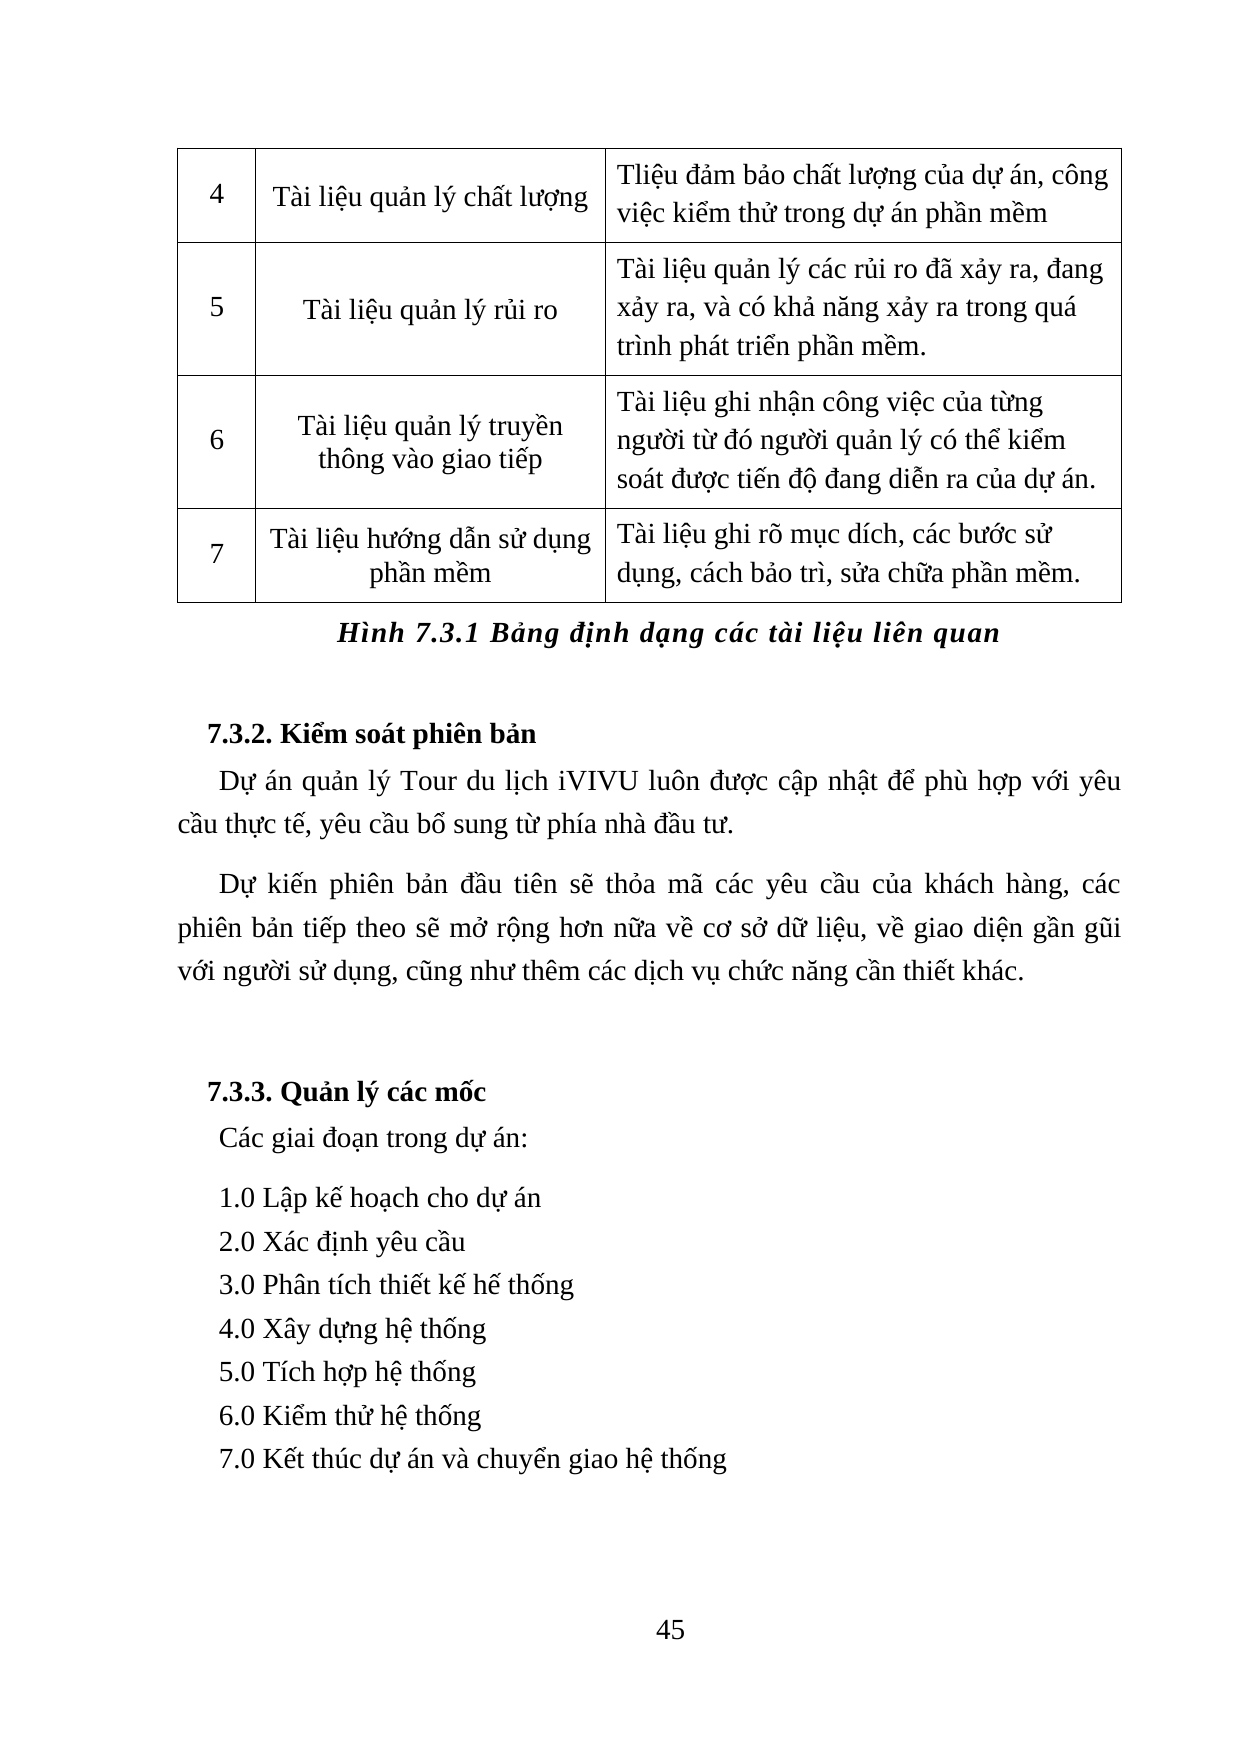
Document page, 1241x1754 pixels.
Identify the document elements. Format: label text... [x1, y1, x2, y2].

list Xây dựng hệ thống [218, 1311, 1122, 1344]
table_cell Tliệu đảm bảo chất lượng của dự án, công việc kiểm thử trong dự án phần mềm [606, 149, 1121, 242]
text Các giai đoạn trong dự án: [177, 1120, 1122, 1153]
subtitle 7.3.2. Kiểm soát phiên bản [177, 717, 1122, 750]
table_cell 6 [178, 376, 255, 507]
table_cell Tài liệu ghi nhận công việc của từng người từ đó người quản lý có thể kiểm soát được tiến độ đang diễn ra của dự án. [606, 376, 1121, 507]
text Dự án quản lý Tour du lịch iVIVU luôn được cập nhật để phù hợp với yêu cầu thực tế, yêu cầu bổ sung từ phía nhà đầu tư. [177, 763, 1122, 840]
text Dự kiến phiên bản đầu tiên sẽ thỏa mã các yêu cầu của khách hàng, các phiên bản tiếp theo sẽ mở rộng hơn nữa về cơ sở dữ liệu, về giao diện gần gũi với người sử dụng, cũng như thêm các dịch vụ chức năng cần thiết khác. [177, 866, 1122, 987]
table_cell 7 [178, 509, 255, 602]
subtitle 7.3.3. Quản lý các mốc [177, 1074, 1122, 1107]
list Tích hợp hệ thống [218, 1354, 1122, 1388]
table_cell Tài liệu quản lý chất lượng [256, 149, 605, 242]
table_cell Tài liệu quản lý các rủi ro đã xảy ra, đang xảy ra, và có khả năng xảy ra trong quá trình phát triển phần mềm. [606, 243, 1121, 374]
subtitle Hình 7.3.1 Bảng định dạng các tài liệu liên quan [177, 615, 1122, 649]
table_cell Tài liệu hướng dẫn sử dụng phần mềm [256, 509, 605, 602]
list Kiểm thử hệ thống [218, 1398, 1122, 1431]
table_cell Tài liệu ghi rõ mục dích, các bước sử dụng, cách bảo trì, sửa chữa phần mềm. [606, 509, 1121, 602]
table_cell 5 [178, 243, 255, 374]
table_cell Tài liệu quản lý rủi ro [256, 243, 605, 374]
table_cell Tài liệu quản lý truyền thông vào giao tiếp [256, 376, 605, 507]
list Phân tích thiết kế hế thống [218, 1267, 1122, 1301]
list Kết thúc dự án và chuyển giao hệ thống [218, 1441, 1122, 1475]
list Xác định yêu cầu [218, 1224, 1122, 1257]
table_cell 4 [178, 149, 255, 242]
list Lập kế hoạch cho dự án [218, 1180, 1122, 1214]
